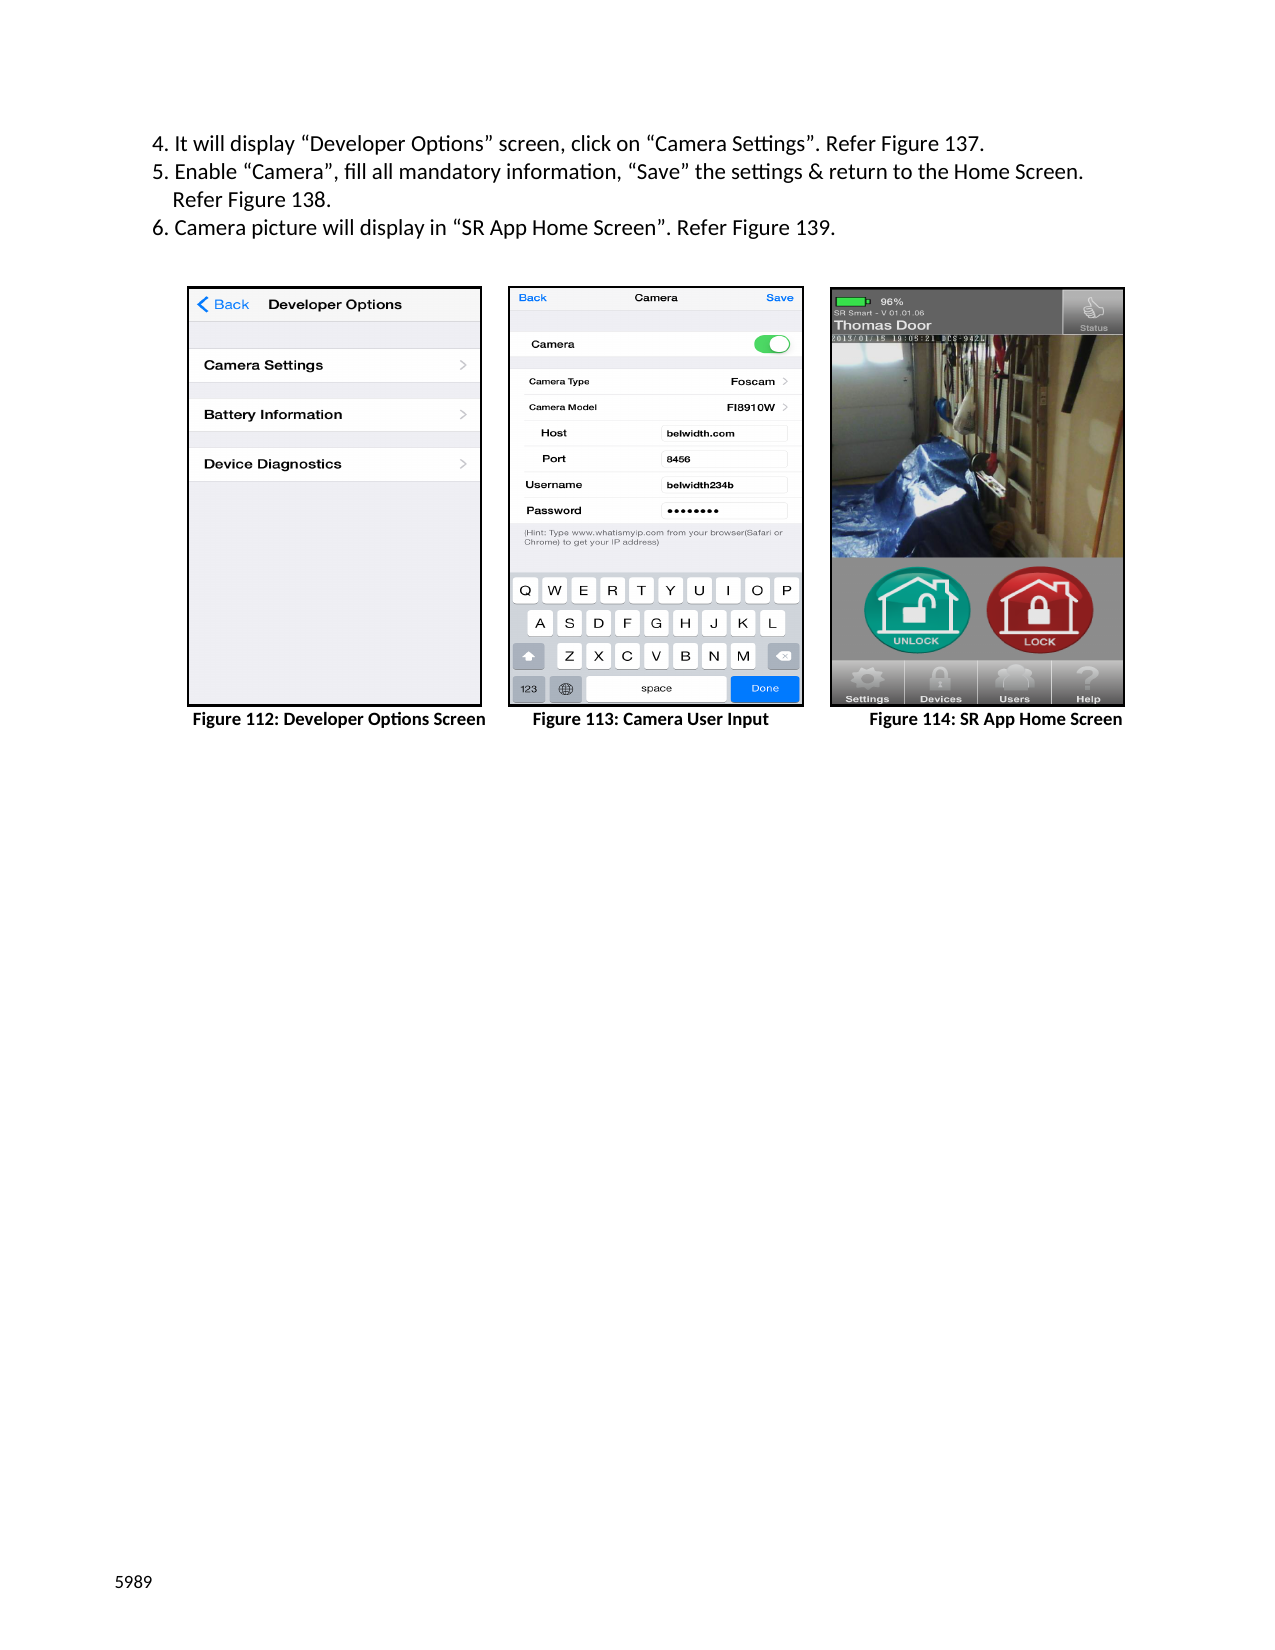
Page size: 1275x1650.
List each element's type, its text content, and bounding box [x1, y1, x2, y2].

list Enable “Camera”, fill all mandatory information, “Save” the settings & return to the Home Screen. [152, 157, 1198, 185]
list Refer Figure 138. [152, 185, 1198, 213]
picture [189, 289, 480, 704]
picture [510, 288, 802, 704]
picture [832, 289, 1123, 704]
list Camera picture will display in “SR App Home Screen”. Refer Figure 139. [152, 213, 1198, 241]
list It will display “Developer Options” screen, click on “Camera Settings”. Refer Figure 137. [152, 129, 1198, 157]
